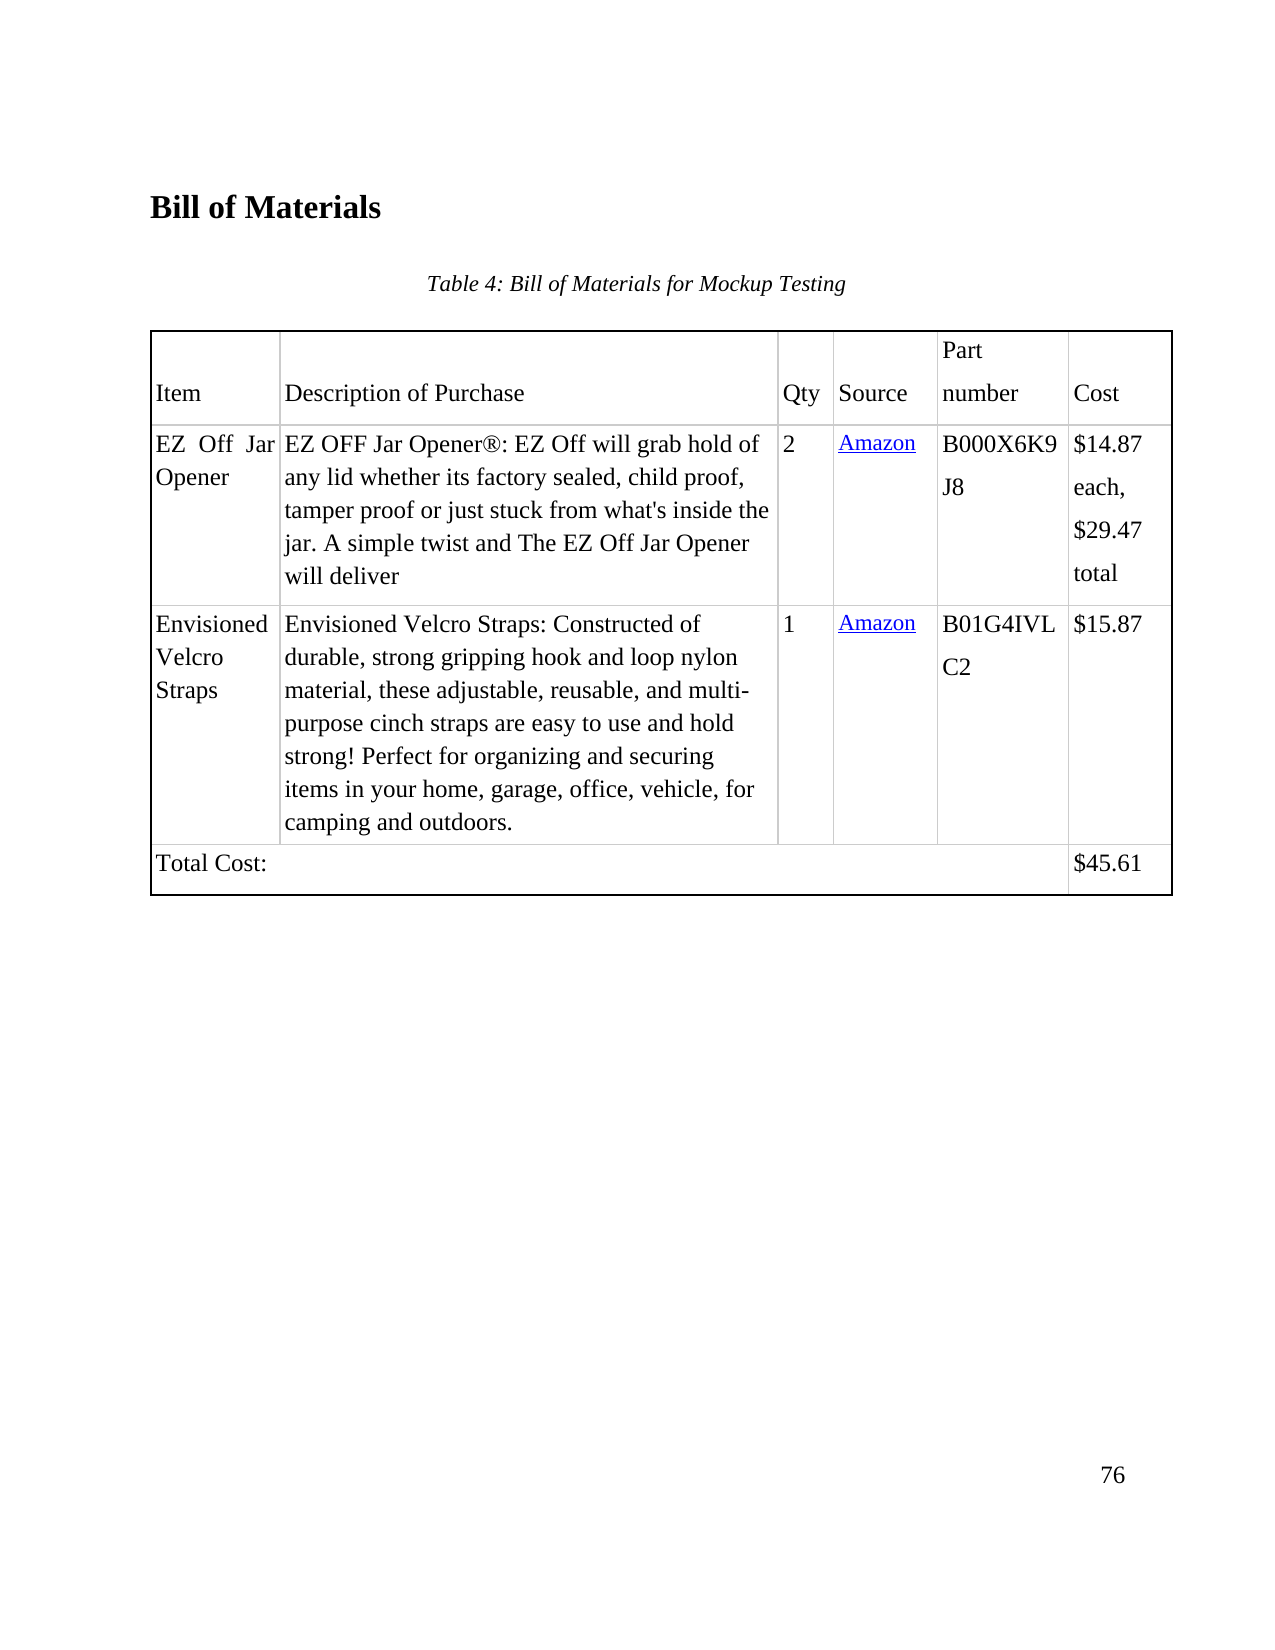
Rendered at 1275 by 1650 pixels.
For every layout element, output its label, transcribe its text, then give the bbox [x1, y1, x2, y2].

table_cell Envisioned Velcro Straps [152, 606, 279, 843]
table_header Source [834, 332, 937, 424]
table_header Part number [938, 332, 1068, 424]
table_header Qty [779, 332, 833, 424]
table_cell $14.87 each, $29.47 total [1069, 426, 1171, 604]
subtitle Bill of Materials [150, 187, 1125, 226]
table_header Cost [1069, 332, 1171, 424]
table_cell 1 [779, 606, 833, 843]
table_cell EZ OFF Jar Opener®: EZ Off will grab hold of any lid whether its factory sealed, child proof, tamper proof or just stuck from what's inside the jar. A simple twist and The EZ Off Jar Opener will deliver [281, 426, 777, 604]
table_cell Envisioned Velcro Straps: Constructed of durable, strong gripping hook and loop nylon material, these adjustable, reusable, and multi-purpose cinch straps are easy to use and hold strong! Perfect for organizing and securing items in your home, garage, office, vehicle, for camping and outdoors. [281, 606, 777, 843]
table_cell EZ Off Jar Opener [152, 426, 279, 604]
table_cell $45.61 [1069, 845, 1171, 894]
table_cell 2 [779, 426, 833, 604]
table_cell B000X6K9J8 [938, 426, 1068, 604]
table_cell Amazon [834, 426, 937, 604]
table_cell Amazon [834, 606, 937, 843]
table_header Item [152, 332, 279, 424]
table_cell B01G4IVLC2 [938, 606, 1068, 843]
table_cell Total Cost: [152, 845, 1068, 894]
table_cell $15.87 [1069, 606, 1171, 843]
table_header Description of Purchase [281, 332, 777, 424]
